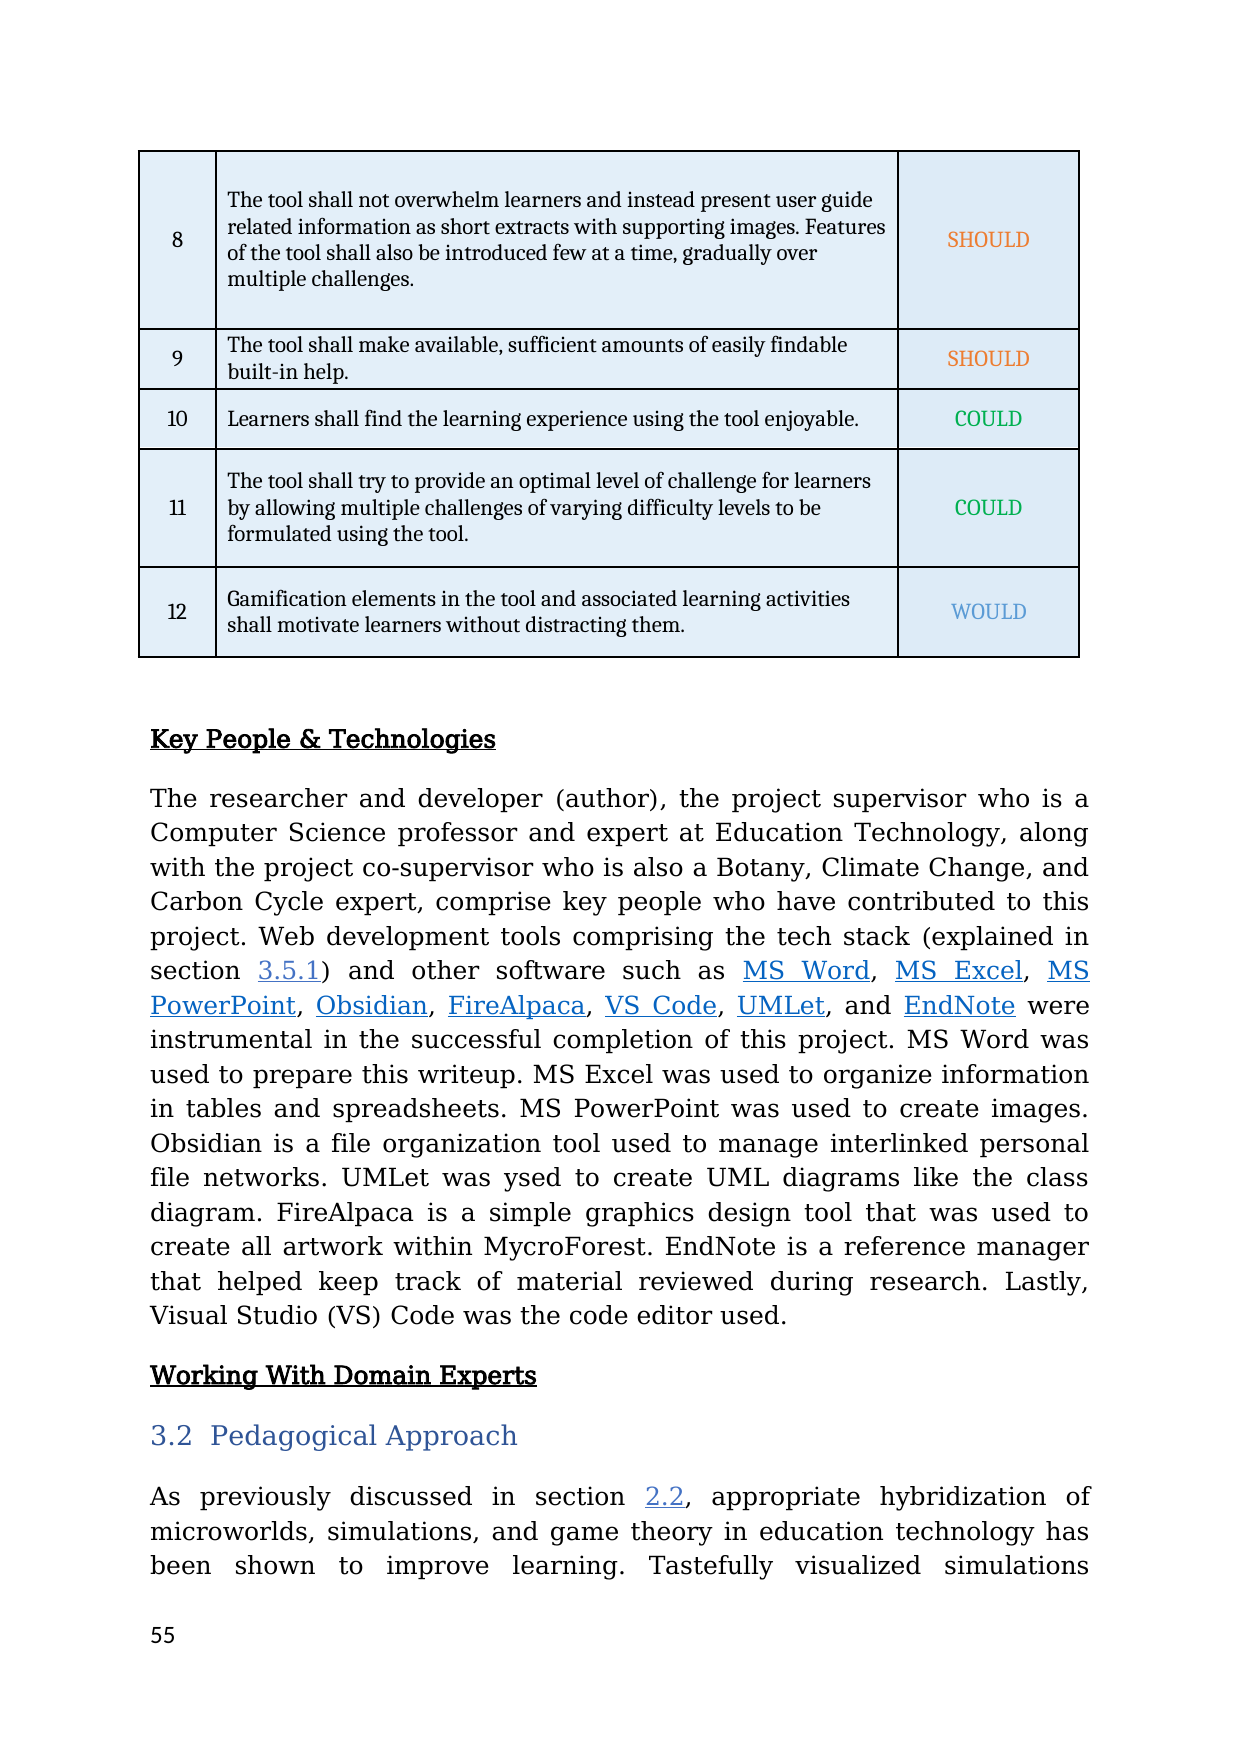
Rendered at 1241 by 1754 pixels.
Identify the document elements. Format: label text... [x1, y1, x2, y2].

table_cell Learners shall find the learning experience using the tool enjoyable. [217, 390, 897, 447]
table_cell COULD [899, 390, 1078, 447]
table_cell SHOULD [899, 330, 1078, 388]
subtitle Pedagogical Approach [150, 1418, 1090, 1451]
table_cell 9 [140, 330, 215, 388]
table_cell 10 [140, 390, 215, 447]
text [150, 1481, 1090, 1580]
table_cell COULD [899, 450, 1078, 566]
subtitle Key People & Technologies [150, 723, 1090, 753]
table_cell WOULD [899, 568, 1078, 656]
text The researcher and developer (author), the project supervisor who is a Computer Science professor and expert at Education Technology, along with the project co-supervisor who is also a Botany, Climate Change, and Carbon Cycle expert, comprise key people who have contributed to this project. Web development tools comprising the tech stack (explained in section 3.5.1) and other software such as MS Word, MS Excel, MS PowerPoint, Obsidian, FireAlpaca, VS Code, UMLet, and EndNote were instrumental in the successful completion of this project. MS Word was used to prepare this writeup. MS Excel was used to organize information in tables and spreadsheets. MS PowerPoint was used to create images. Obsidian is a file organization tool used to manage interlinked personal file networks. UMLet was ysed to create UML diagrams like the class diagram. FireAlpaca is a simple graphics design tool that was used to create all artwork within MycroForest. EndNote is a reference manager that helped keep track of material reviewed during research. Lastly, Visual Studio (VS) Code was the code editor used. [150, 782, 1090, 1329]
table_cell 8 [140, 152, 215, 328]
subtitle Working With Domain Experts [150, 1359, 1090, 1389]
table_cell The tool shall not overwhelm learners and instead present user guide related information as short extracts with supporting images. Features of the tool shall also be introduced few at a time, gradually over multiple challenges. [217, 152, 897, 328]
table_cell Gamification elements in the tool and associated learning activities shall motivate learners without distracting them. [217, 568, 897, 656]
table_cell The tool shall make available, sufficient amounts of easily findable built-in help. [217, 330, 897, 388]
table_cell 11 [140, 450, 215, 566]
table_cell The tool shall try to provide an optimal level of challenge for learners by allowing multiple challenges of varying difficulty levels to be formulated using the tool. [217, 450, 897, 566]
table_cell SHOULD [899, 152, 1078, 328]
table_cell 12 [140, 568, 215, 656]
